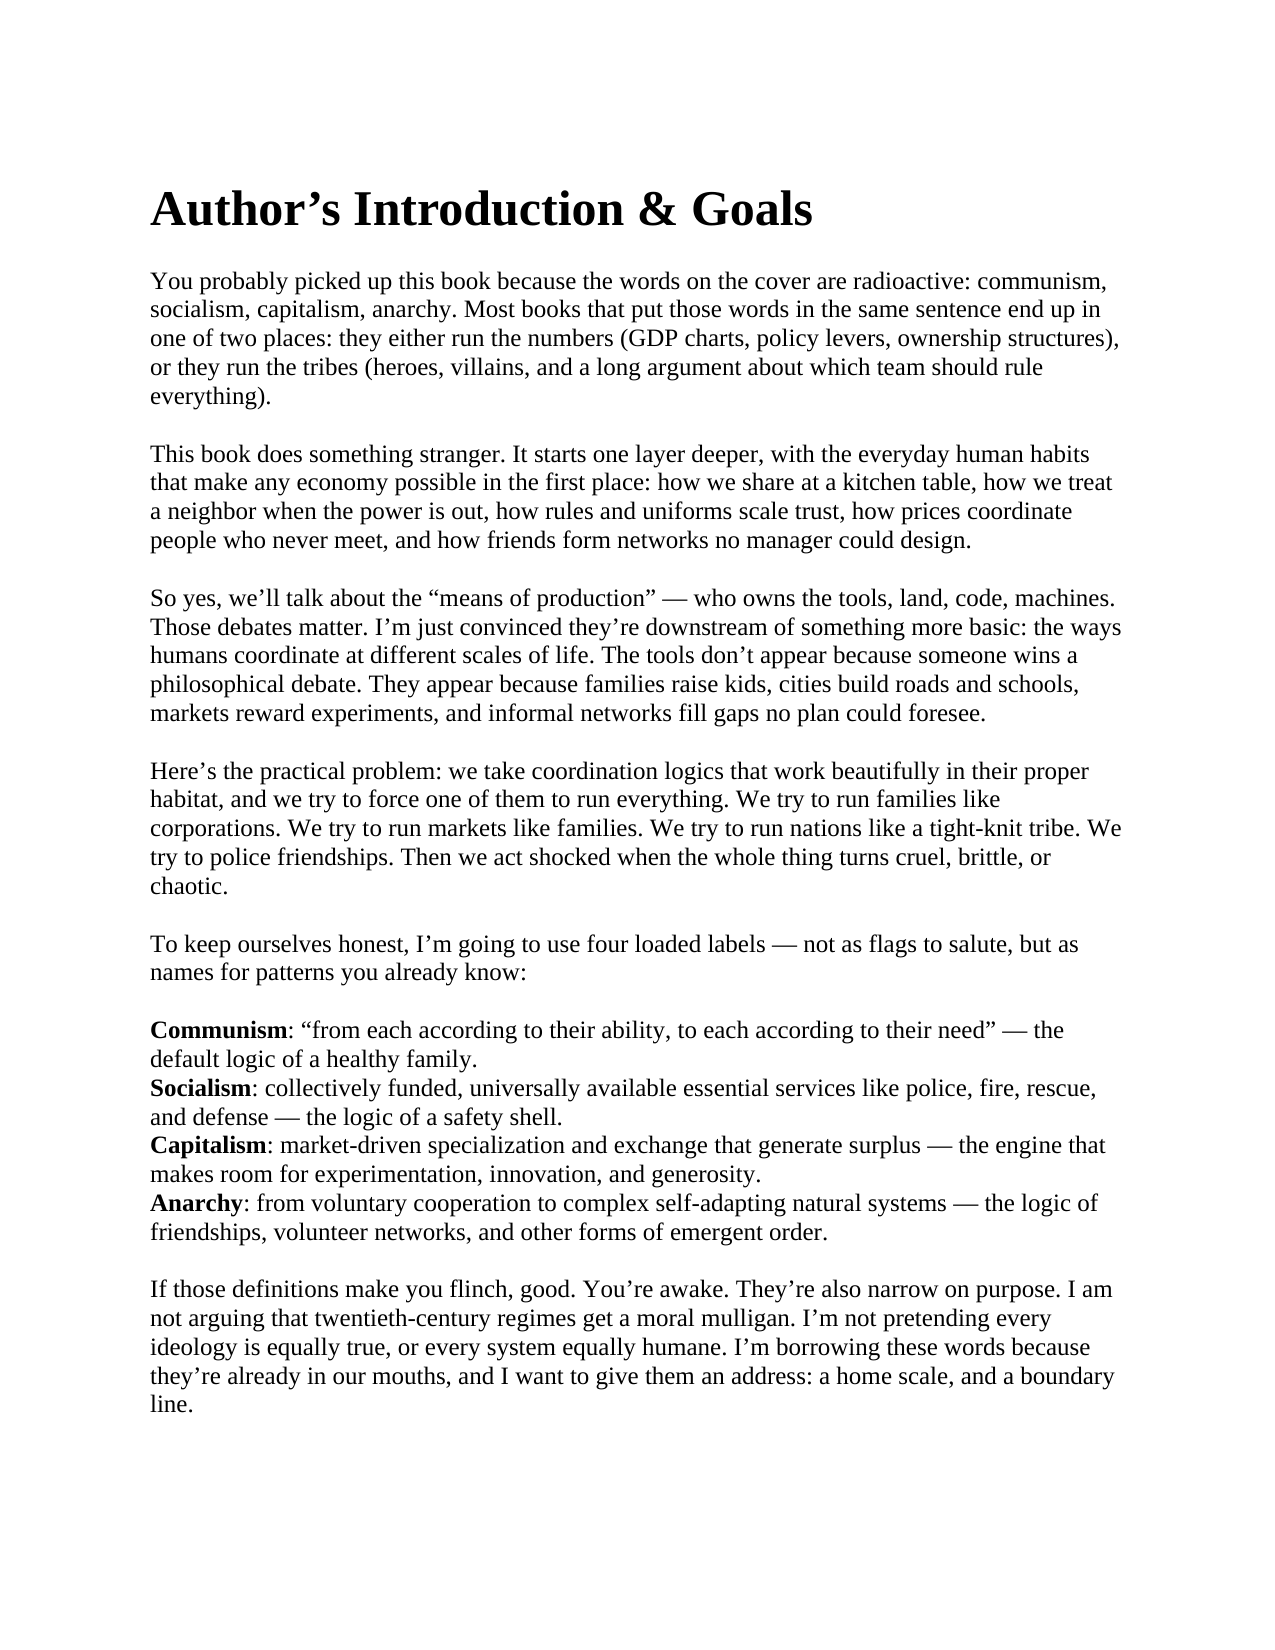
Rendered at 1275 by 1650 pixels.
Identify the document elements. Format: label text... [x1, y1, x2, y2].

text To keep ourselves honest, I’m going to use four loaded labels — not as flags to salute, but as names for patterns you already know: [150, 929, 1125, 986]
text Here’s the practical problem: we take coordination logics that work beautifully in their proper habitat, and we try to force one of them to run everything. We try to run families like corporations. We try to run markets like families. We try to run nations like a tight-knit tribe. We try to police friendships. Then we act shocked when the whole thing turns cruel, brittle, or chaotic. [150, 756, 1125, 899]
text This book does something stranger. It starts one layer deeper, with the everyday human habits that make any economy possible in the first place: how we share at a kitchen table, how we treat a neighbor when the power is out, how rules and uniforms scale trust, how prices coordinate people who never meet, and how friends form networks no manager could design. [150, 439, 1125, 554]
text So yes, we’ll talk about the “means of production” — who owns the tools, land, code, machines. Those debates matter. I’m just convinced they’re downstream of something more basic: the ways humans coordinate at different scales of life. The tools don’t appear because someone wins a philosophical debate. They appear because families raise kids, cities build roads and schools, markets reward experiments, and informal networks fill gaps no plan could foresee. [150, 583, 1125, 727]
text If those definitions make you flinch, good. You’re awake. They’re also narrow on purpose. I am not arguing that twentieth-century regimes get a moral mulligan. I’m not pretending every ideology is equally true, or every system equally humane. I’m borrowing these words because they’re already in our mouths, and I want to give them an address: a home scale, and a boundary line. [150, 1274, 1125, 1418]
text You probably picked up this book because the words on the cover are radioactive: communism, socialism, capitalism, anarchy. Most books that put those words in the same sentence end up in one of two places: they either run the numbers (GDP charts, policy levers, ownership structures), or they run the tribes (heroes, villains, and a long argument about which team should rule everything). [150, 266, 1125, 409]
text Communism: “from each according to their ability, to each according to their need” — the default logic of a healthy family. Socialism: collectively funded, universally available essential services like police, fire, rescue, and defense — the logic of a safety shell. Capitalism: market-driven specialization and exchange that generate surplus — the engine that makes room for experimentation, innovation, and generosity. Anarchy: from voluntary cooperation to complex self-adapting natural systems — the logic of friendships, volunteer networks, and other forms of emergent order. [150, 1015, 1125, 1245]
text Author’s Introduction & Goals [150, 179, 1125, 237]
